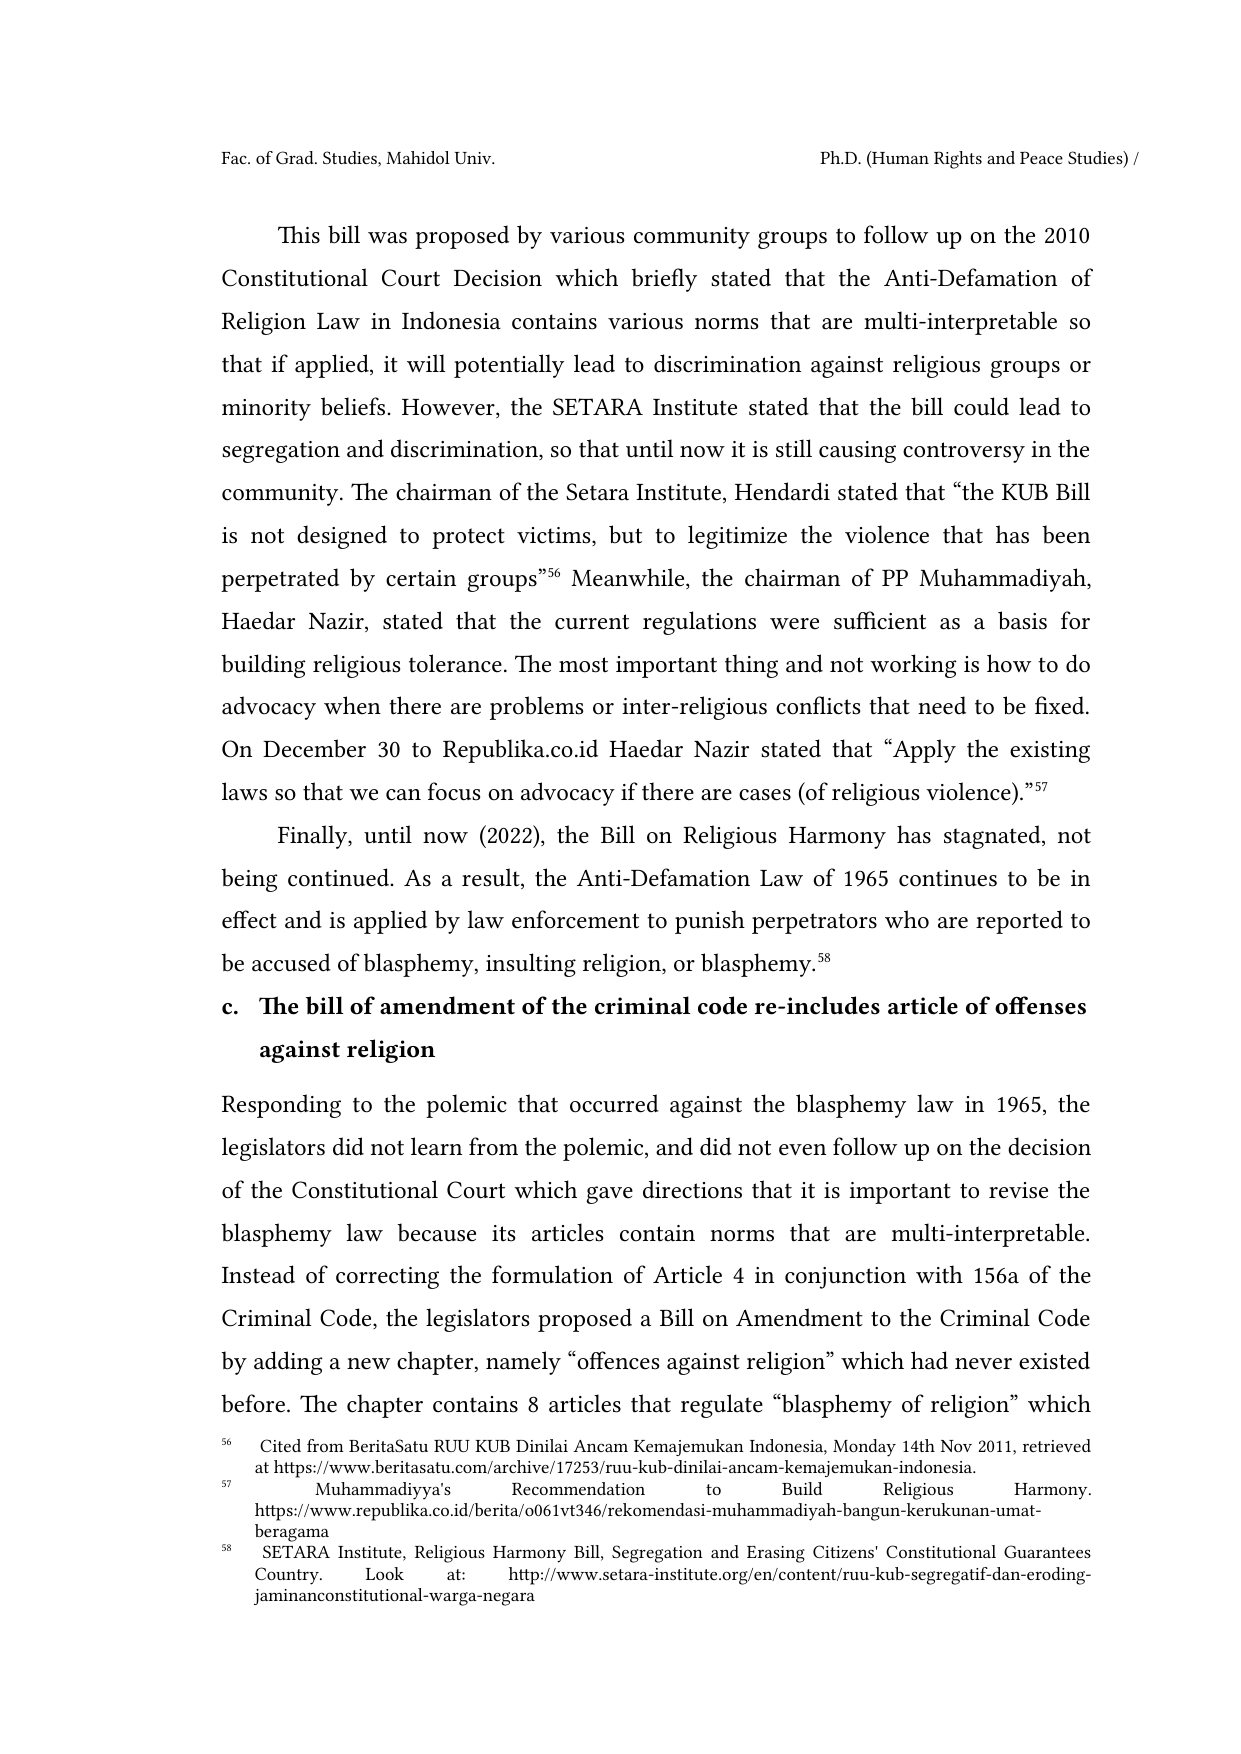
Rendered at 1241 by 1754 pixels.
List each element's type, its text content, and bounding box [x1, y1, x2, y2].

text This bill was proposed by various community groups to follow up on the 2010 Constitutional Court Decision which briefly stated that the Anti-Defamation of Religion Law in Indonesia contains various norms that are multi-interpretable so that if applied, it will potentially lead to discrimination against religious groups or minority beliefs. However, the SETARA Institute stated that the bill could lead to segregation and discrimination, so that until now it is still causing controversy in the community. The chairman of the Setara Institute, Hendardi stated that “the KUB Bill is not designed to protect victims, but to legitimize the violence that has been perpetrated by certain groups” Meanwhile, the chairman of PP Muhammadiyah, Haedar Nazir, stated that the current regulations were sufficient as a basis for building religious tolerance. The most important thing and not working is how to do advocacy when there are problems or inter-religious conflicts that need to be fixed. On December 30 to Republika.co.id Haedar Nazir stated that “Apply the existing laws so that we can focus on advocacy if there are cases (of religious violence).” [221, 221, 1092, 807]
subtitle The bill of amendment of the criminal code re-includes article of offenses against religion [221, 992, 1092, 1063]
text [221, 1090, 1092, 1418]
text Finally, until now (2022), the Bill on Religious Harmony has stagnated, not being continued. As a result, the Anti-Defamation Law of 1965 continues to be in effect and is applied by law enforcement to punish perpetrators who are reported to be accused of blasphemy, insulting religion, or blasphemy. [221, 821, 1092, 978]
